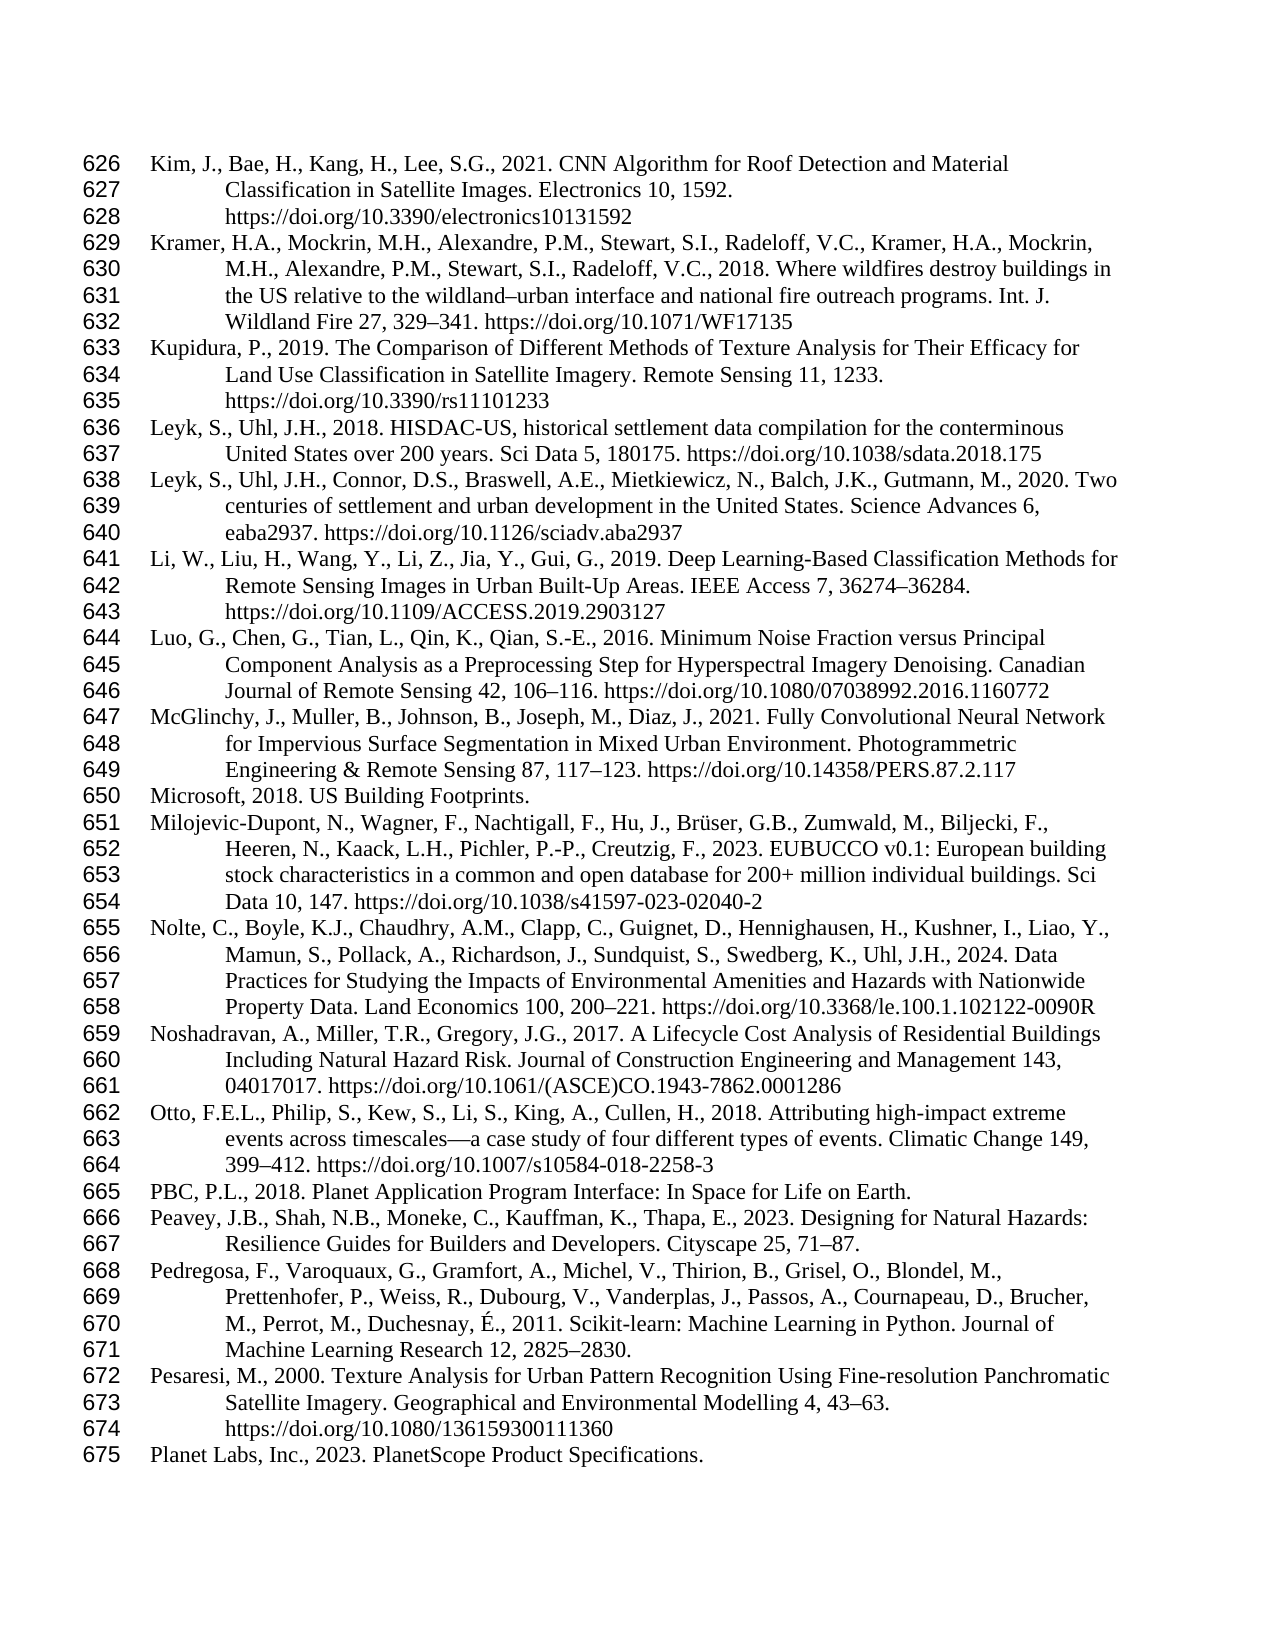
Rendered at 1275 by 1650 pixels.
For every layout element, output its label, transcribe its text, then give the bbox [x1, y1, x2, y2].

text Planet Labs, Inc., 2023. PlanetScope Product Specifications. [150, 1441, 1125, 1468]
text Kim, J., Bae, H., Kang, H., Lee, S.G., 2021. CNN Algorithm for Roof Detection and Material Classification in Satellite Images. Electronics 10, 1592. https://doi.org/10.3390/electronics10131592 [150, 150, 1125, 229]
text Kupidura, P., 2019. The Comparison of Different Methods of Texture Analysis for Their Efficacy for Land Use Classification in Satellite Imagery. Remote Sensing 11, 1233. https://doi.org/10.3390/rs11101233 [150, 334, 1125, 413]
text Li, W., Liu, H., Wang, Y., Li, Z., Jia, Y., Gui, G., 2019. Deep Learning-Based Classification Methods for Remote Sensing Images in Urban Built-Up Areas. IEEE Access 7, 36274–36284. https://doi.org/10.1109/ACCESS.2019.2903127 [150, 545, 1125, 624]
text PBC, P.L., 2018. Planet Application Program Interface: In Space for Life on Earth. [150, 1178, 1125, 1204]
text Peavey, J.B., Shah, N.B., Moneke, C., Kauffman, K., Thapa, E., 2023. Designing for Natural Hazards: Resilience Guides for Builders and Developers. Cityscape 25, 71–87. [150, 1204, 1125, 1257]
text Pesaresi, M., 2000. Texture Analysis for Urban Pattern Recognition Using Fine-resolution Panchromatic Satellite Imagery. Geographical and Environmental Modelling 4, 43–63. https://doi.org/10.1080/136159300111360 [150, 1362, 1125, 1441]
text Noshadravan, A., Miller, T.R., Gregory, J.G., 2017. A Lifecycle Cost Analysis of Residential Buildings Including Natural Hazard Risk. Journal of Construction Engineering and Management 143, 04017017. https://doi.org/10.1061/(ASCE)CO.1943-7862.0001286 [150, 1020, 1125, 1099]
text Leyk, S., Uhl, J.H., 2018. HISDAC-US, historical settlement data compilation for the conterminous United States over 200 years. Sci Data 5, 180175. https://doi.org/10.1038/sdata.2018.175 [150, 413, 1125, 466]
text Luo, G., Chen, G., Tian, L., Qin, K., Qian, S.-E., 2016. Minimum Noise Fraction versus Principal Component Analysis as a Preprocessing Step for Hyperspectral Imagery Denoising. Canadian Journal of Remote Sensing 42, 106–116. https://doi.org/10.1080/07038992.2016.1160772 [150, 624, 1125, 703]
text Nolte, C., Boyle, K.J., Chaudhry, A.M., Clapp, C., Guignet, D., Hennighausen, H., Kushner, I., Liao, Y., Mamun, S., Pollack, A., Richardson, J., Sundquist, S., Swedberg, K., Uhl, J.H., 2024. Data Practices for Studying the Impacts of Environmental Amenities and Hazards with Nationwide Property Data. Land Economics 100, 200–221. https://doi.org/10.3368/le.100.1.102122-0090R [150, 914, 1125, 1020]
text Otto, F.E.L., Philip, S., Kew, S., Li, S., King, A., Cullen, H., 2018. Attributing high-impact extreme events across timescales—a case study of four different types of events. Climatic Change 149, 399–412. https://doi.org/10.1007/s10584-018-2258-3 [150, 1099, 1125, 1178]
text Kramer, H.A., Mockrin, M.H., Alexandre, P.M., Stewart, S.I., Radeloff, V.C., Kramer, H.A., Mockrin, M.H., Alexandre, P.M., Stewart, S.I., Radeloff, V.C., 2018. Where wildfires destroy buildings in the US relative to the wildland–urban interface and national fire outreach programs. Int. J. Wildland Fire 27, 329–341. https://doi.org/10.1071/WF17135 [150, 229, 1125, 334]
text Pedregosa, F., Varoquaux, G., Gramfort, A., Michel, V., Thirion, B., Grisel, O., Blondel, M., Prettenhofer, P., Weiss, R., Dubourg, V., Vanderplas, J., Passos, A., Cournapeau, D., Brucher, M., Perrot, M., Duchesnay, É., 2011. Scikit-learn: Machine Learning in Python. Journal of Machine Learning Research 12, 2825–2830. [150, 1257, 1125, 1362]
text Leyk, S., Uhl, J.H., Connor, D.S., Braswell, A.E., Mietkiewicz, N., Balch, J.K., Gutmann, M., 2020. Two centuries of settlement and urban development in the United States. Science Advances 6, eaba2937. https://doi.org/10.1126/sciadv.aba2937 [150, 466, 1125, 545]
text Microsoft, 2018. US Building Footprints. [150, 782, 1125, 809]
text Milojevic-Dupont, N., Wagner, F., Nachtigall, F., Hu, J., Brüser, G.B., Zumwald, M., Biljecki, F., Heeren, N., Kaack, L.H., Pichler, P.-P., Creutzig, F., 2023. EUBUCCO v0.1: European building stock characteristics in a common and open database for 200+ million individual buildings. Sci Data 10, 147. https://doi.org/10.1038/s41597-023-02040-2 [150, 809, 1125, 914]
text McGlinchy, J., Muller, B., Johnson, B., Joseph, M., Diaz, J., 2021. Fully Convolutional Neural Network for Impervious Surface Segmentation in Mixed Urban Environment. Photogrammetric Engineering & Remote Sensing 87, 117–123. https://doi.org/10.14358/PERS.87.2.117 [150, 703, 1125, 782]
